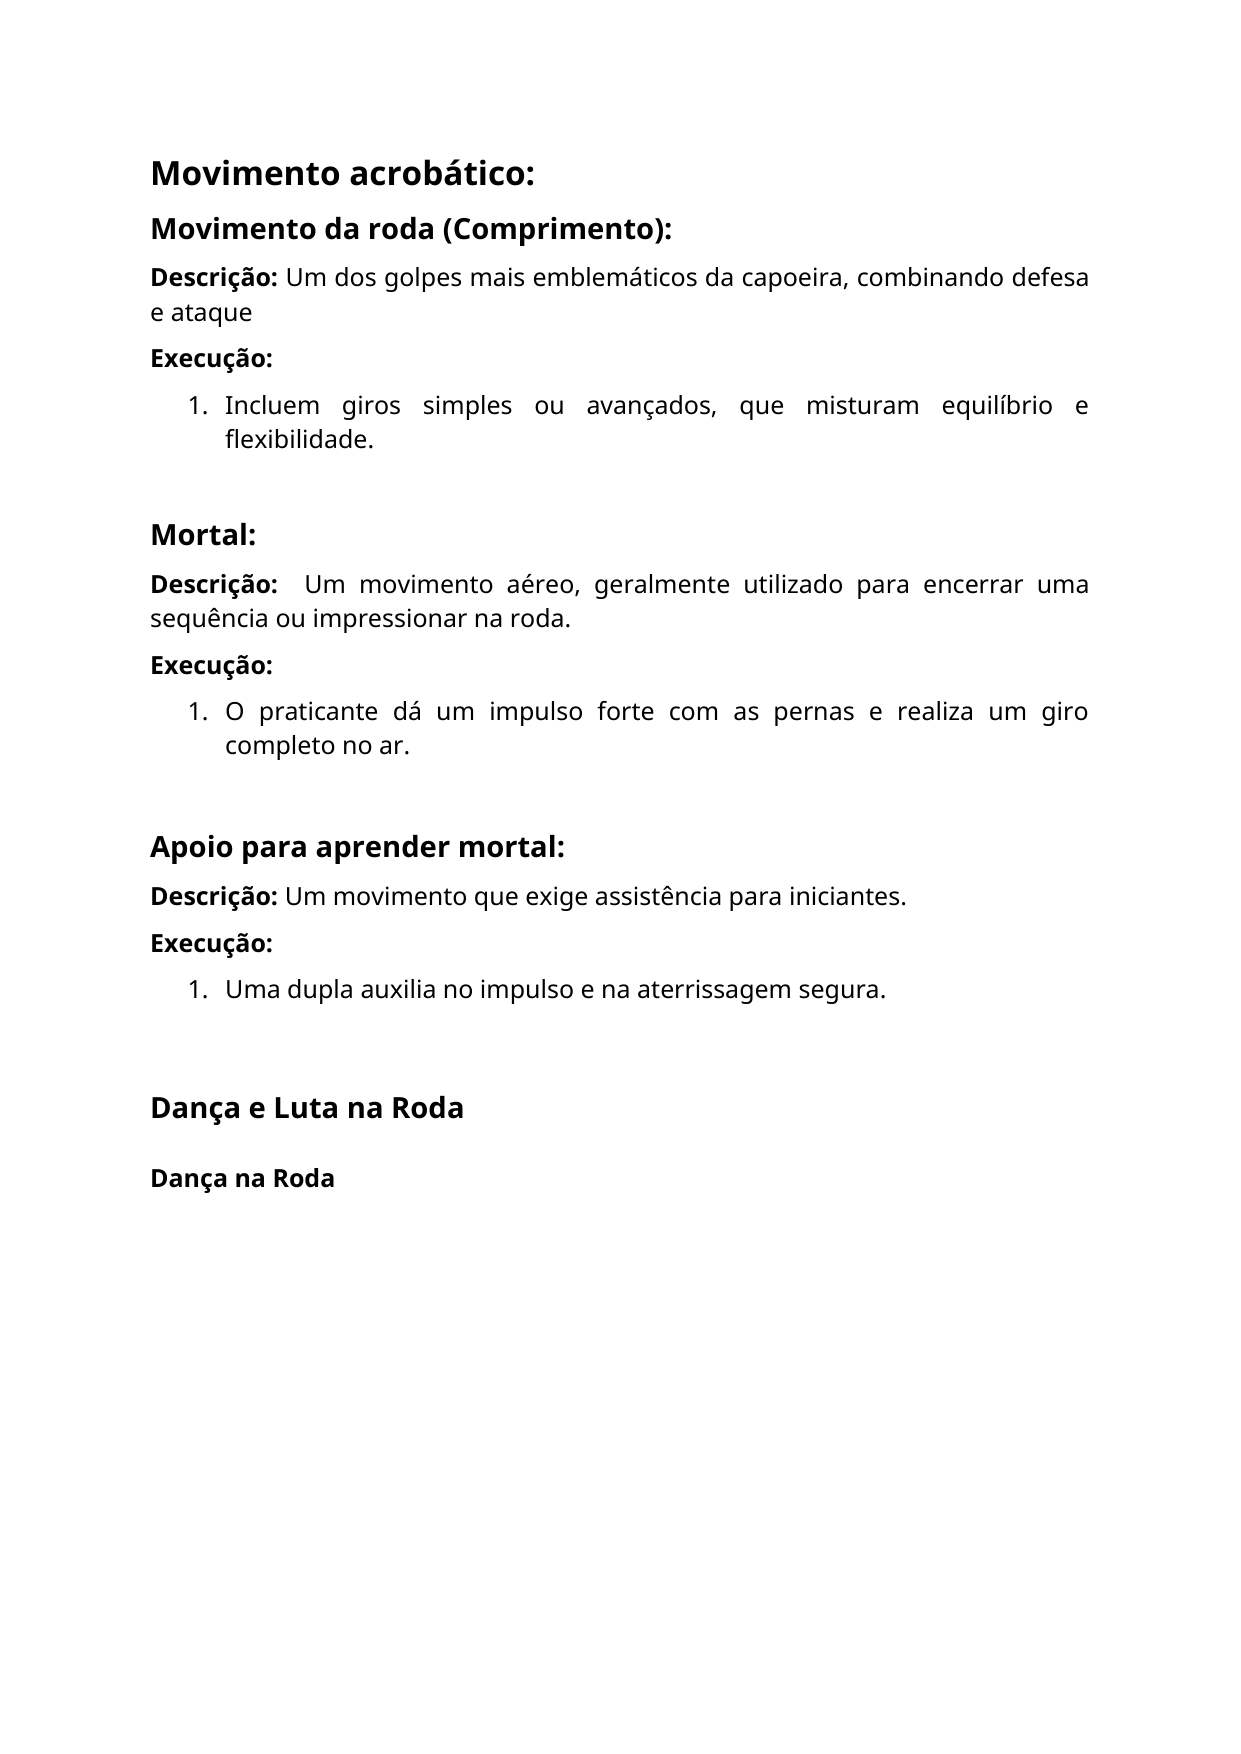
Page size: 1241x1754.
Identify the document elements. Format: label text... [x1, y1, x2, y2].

text Descrição: Um movimento que exige assistência para iniciantes. [150, 879, 1090, 913]
text Execução: [150, 647, 1090, 681]
text Apoio para aprender mortal: [150, 827, 1090, 866]
text Execução: [150, 925, 1090, 959]
subtitle Dança e Luta na Roda [150, 1087, 1090, 1127]
list O praticante dá um impulso forte com as pernas e realiza um giro completo no ar. [187, 694, 1090, 762]
subtitle Dança na Roda [150, 1160, 1090, 1194]
text Movimento acrobático: [150, 150, 1090, 195]
text Mortal: [150, 514, 1090, 554]
text Descrição: Um movimento aéreo, geralmente utilizado para encerrar uma sequência ou impressionar na roda. [150, 567, 1090, 635]
list Incluem giros simples ou avançados, que misturam equilíbrio e flexibilidade. [187, 387, 1090, 455]
list Uma dupla auxilia no impulso e na aterrissagem segura. [187, 972, 1090, 1006]
text Execução: [150, 341, 1090, 375]
text Movimento da roda (Comprimento): [150, 208, 1090, 248]
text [150, 260, 1090, 328]
